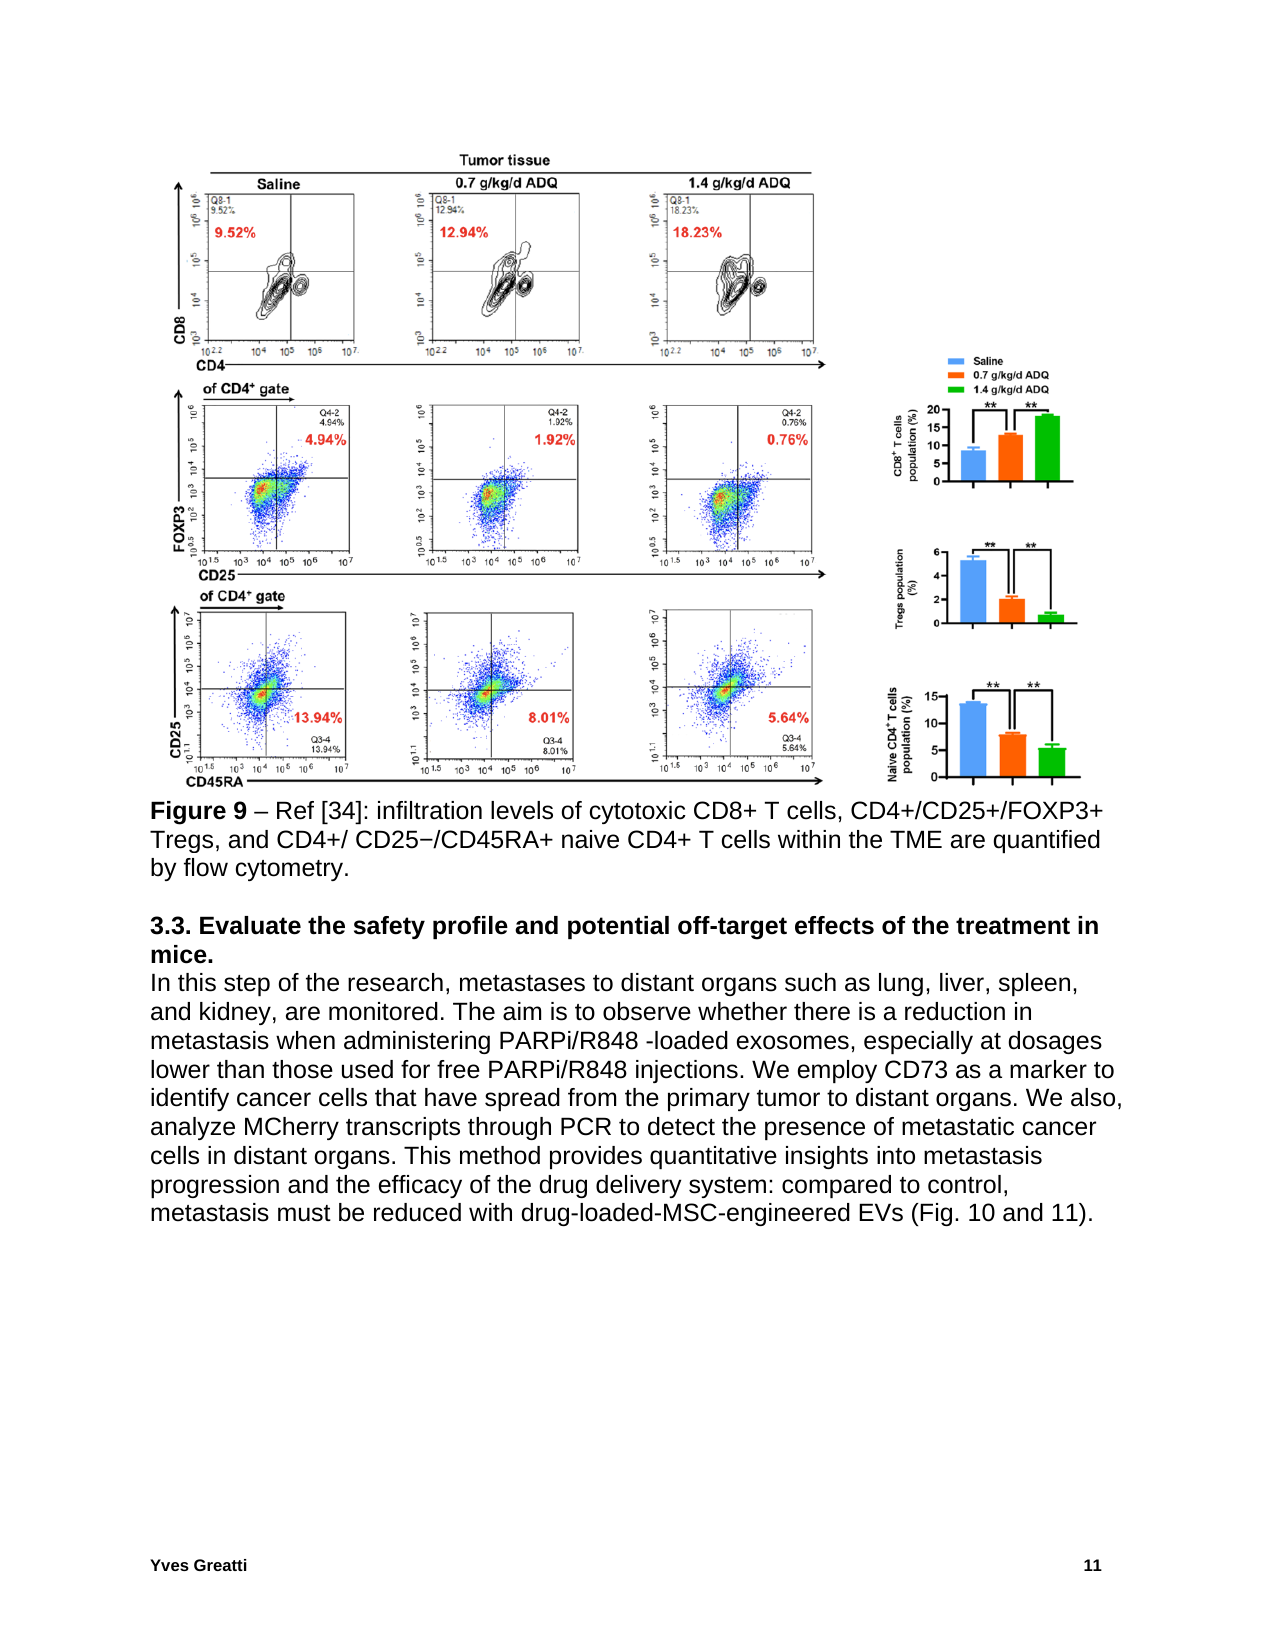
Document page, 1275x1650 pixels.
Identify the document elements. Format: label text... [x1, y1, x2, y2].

picture [150, 150, 1088, 796]
text Figure 9 – Ref [34]: infiltration levels of cytotoxic CD8+ T cells, CD4+/CD25+/FOXP3+ Tregs, and CD4+/ CD25−/CD45RA+ naive CD4+ T cells within the TME are quantified by flow cytometry. [150, 796, 1125, 882]
text In this step of the research, metastases to distant organs such as lung, liver, spleen, and kidney, are monitored. The aim is to observe whether there is a reduction in metastasis when administering PARPi/R848 -loaded exosomes, especially at dosages lower than those used for free PARPi/R848 injections. We employ CD73 as a marker to identify cancer cells that have spread from the primary tumor to distant organs. We also, analyze MCherry transcripts through PCR to detect the presence of metastatic cancer cells in distant organs. This method provides quantitative insights into metastasis progression and the efficacy of the drug delivery system: compared to control, metastasis must be reduced with drug-loaded-MSC-engineered EVs (Fig. 10 and 11). [150, 968, 1125, 1227]
text 3.3. Evaluate the safety profile and potential off-target effects of the treatment in mice. [150, 911, 1125, 968]
